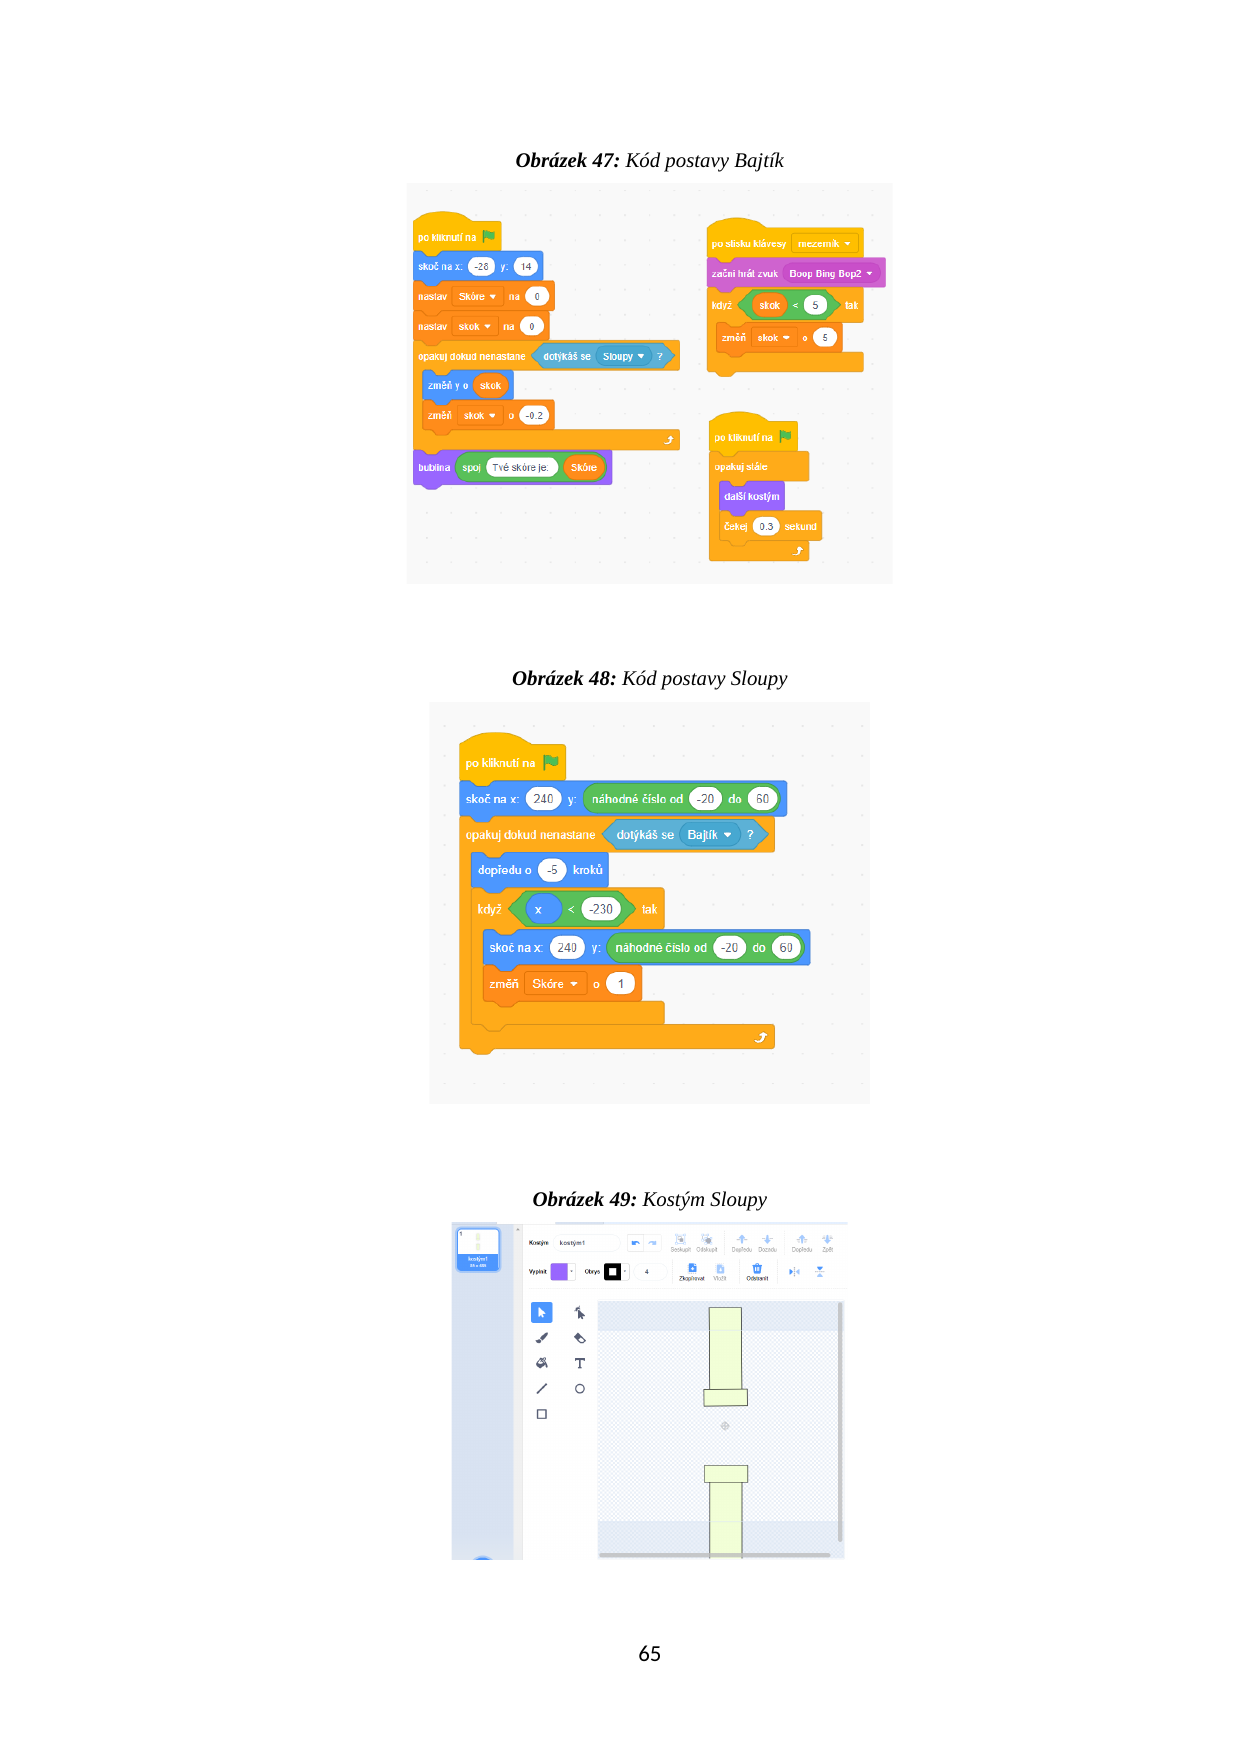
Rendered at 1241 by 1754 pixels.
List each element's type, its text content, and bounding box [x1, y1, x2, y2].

text Obrázek 49: Kostým Sloupy [177, 1186, 1122, 1211]
picture [429, 702, 870, 1104]
text Obrázek 47: Kód postavy Bajtík [177, 148, 1122, 172]
picture [451, 1222, 848, 1560]
text Obrázek 48: Kód postavy Sloupy [177, 666, 1122, 690]
picture [406, 183, 893, 584]
